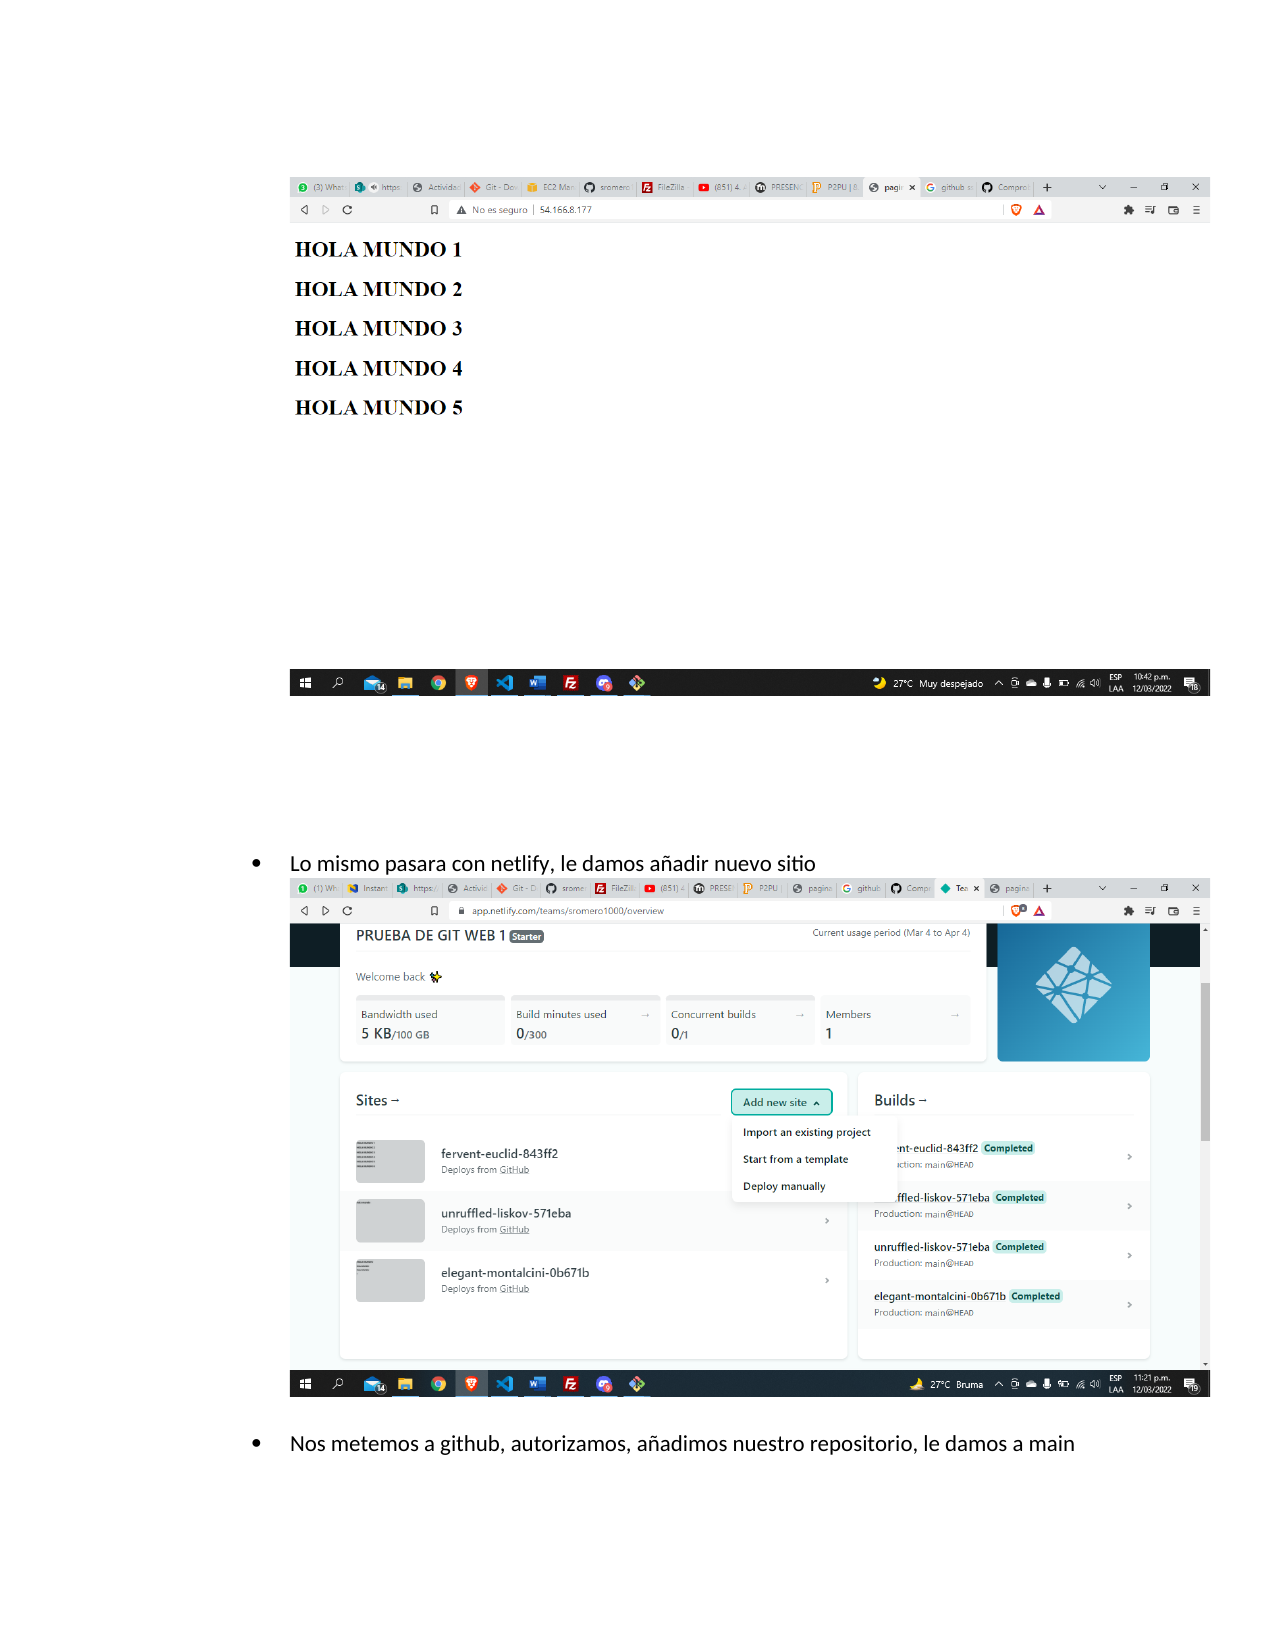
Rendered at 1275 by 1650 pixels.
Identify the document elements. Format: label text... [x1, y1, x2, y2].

list Nos metemos a github, autorizamos, añadimos nuestro repositorio, le damos a main [252, 1429, 1098, 1457]
picture [289, 878, 1211, 1397]
picture [289, 177, 1211, 696]
list Lo mismo pasara con netlify, le damos añadir nuevo sitio [252, 849, 1098, 877]
